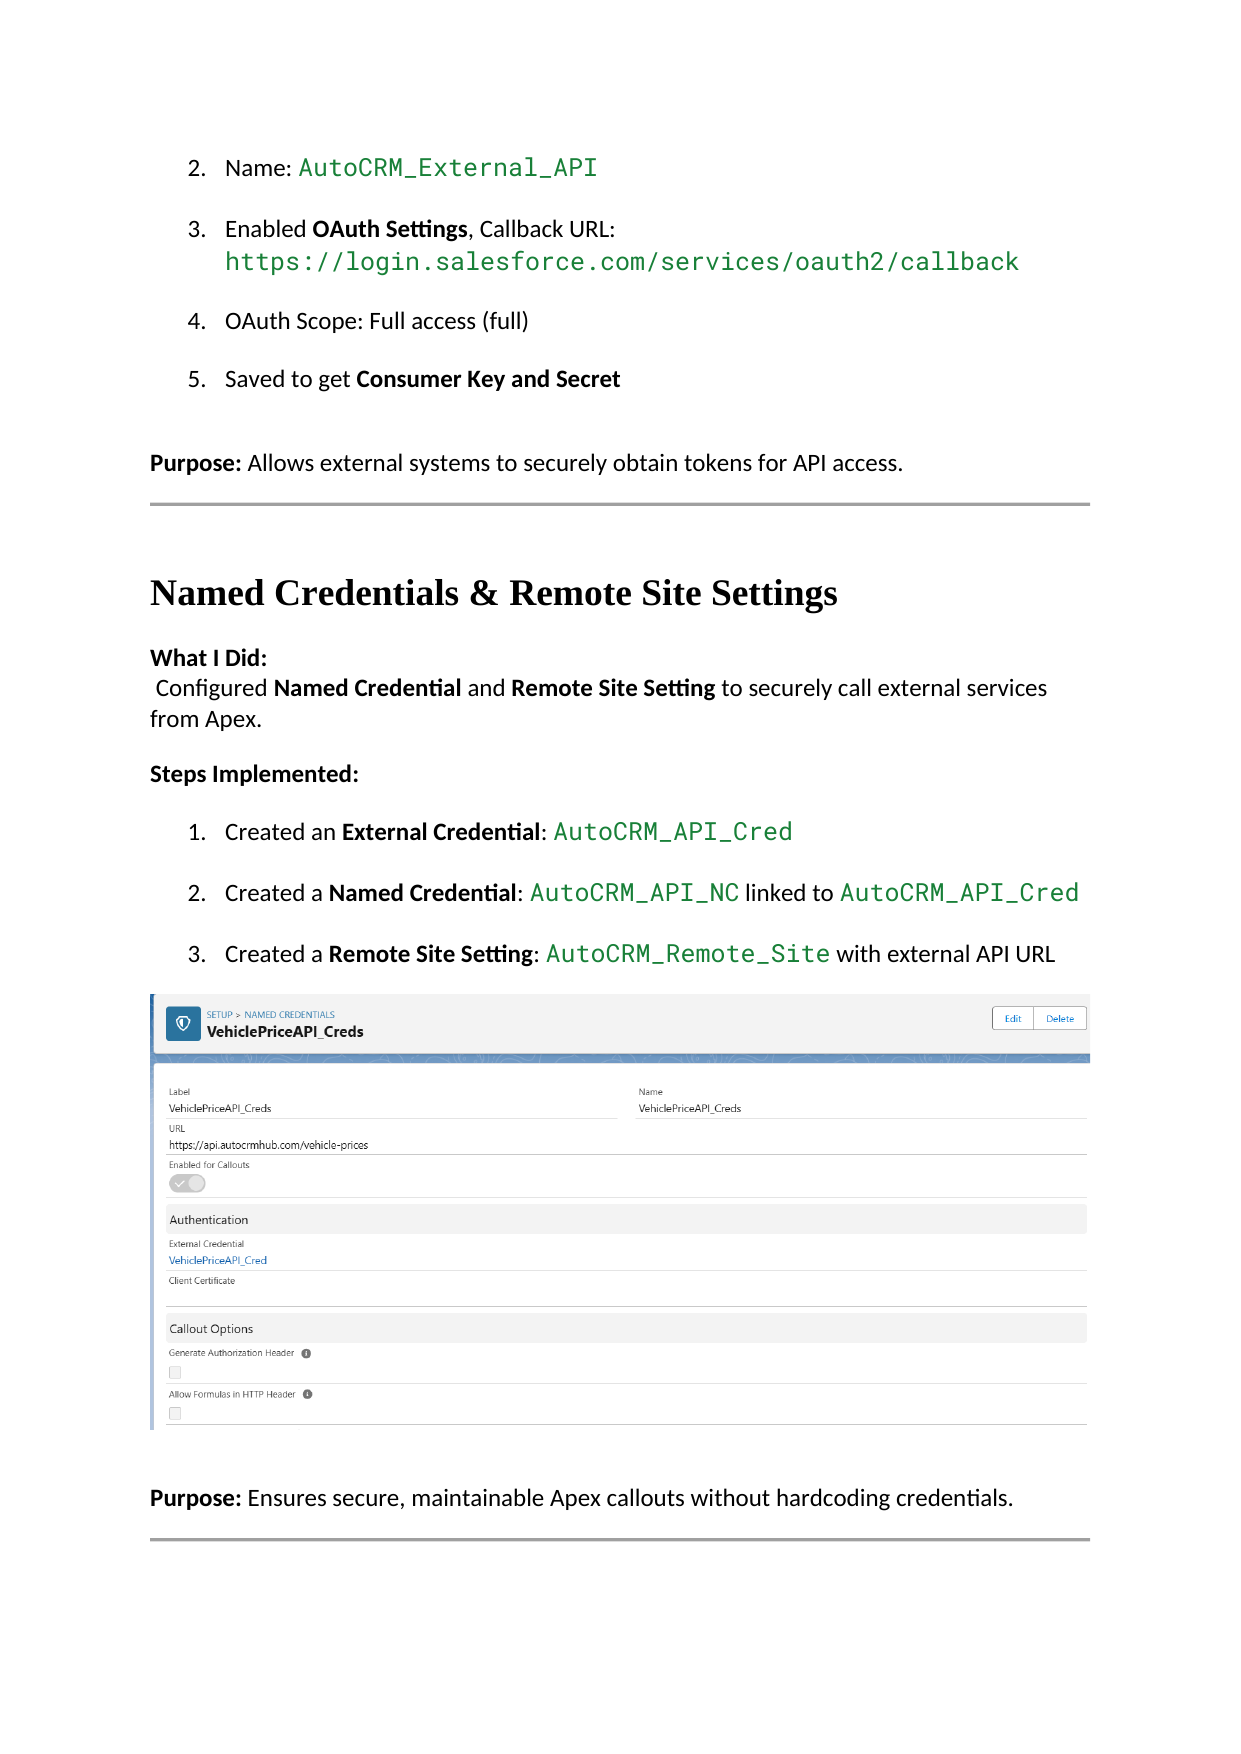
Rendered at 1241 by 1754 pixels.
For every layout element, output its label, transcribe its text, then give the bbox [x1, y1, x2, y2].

list Created a Named Credential: AutoCRM_API_NC linked to AutoCRM_API_Cred [187, 875, 1090, 936]
list Created a Remote Site Setting: AutoCRM_Remote_Site with external API URL [187, 936, 1090, 969]
list Created an External Credential: AutoCRM_API_Cred [187, 814, 1090, 875]
list Name: AutoCRM_External_API [187, 150, 1090, 211]
list OAuth Scope: Full access (full) [187, 305, 1090, 364]
list Saved to get Consumer Key and Secret [187, 364, 1090, 422]
list Enabled OAuth Settings, Callback URL: https://login.salesforce.com/services/oauth2/callback [187, 211, 1090, 305]
text What I Did: Configured Named Credential and Remote Site Setting to securely call external services from Apex. [150, 642, 1090, 733]
text Steps Implemented: [150, 758, 1090, 789]
text Purpose: Allows external systems to securely obtain tokens for API access. [150, 447, 1090, 478]
text Purpose: Ensures secure, maintainable Apex callouts without hardcoding credentials. [150, 1483, 1090, 1513]
picture [150, 994, 1091, 1430]
